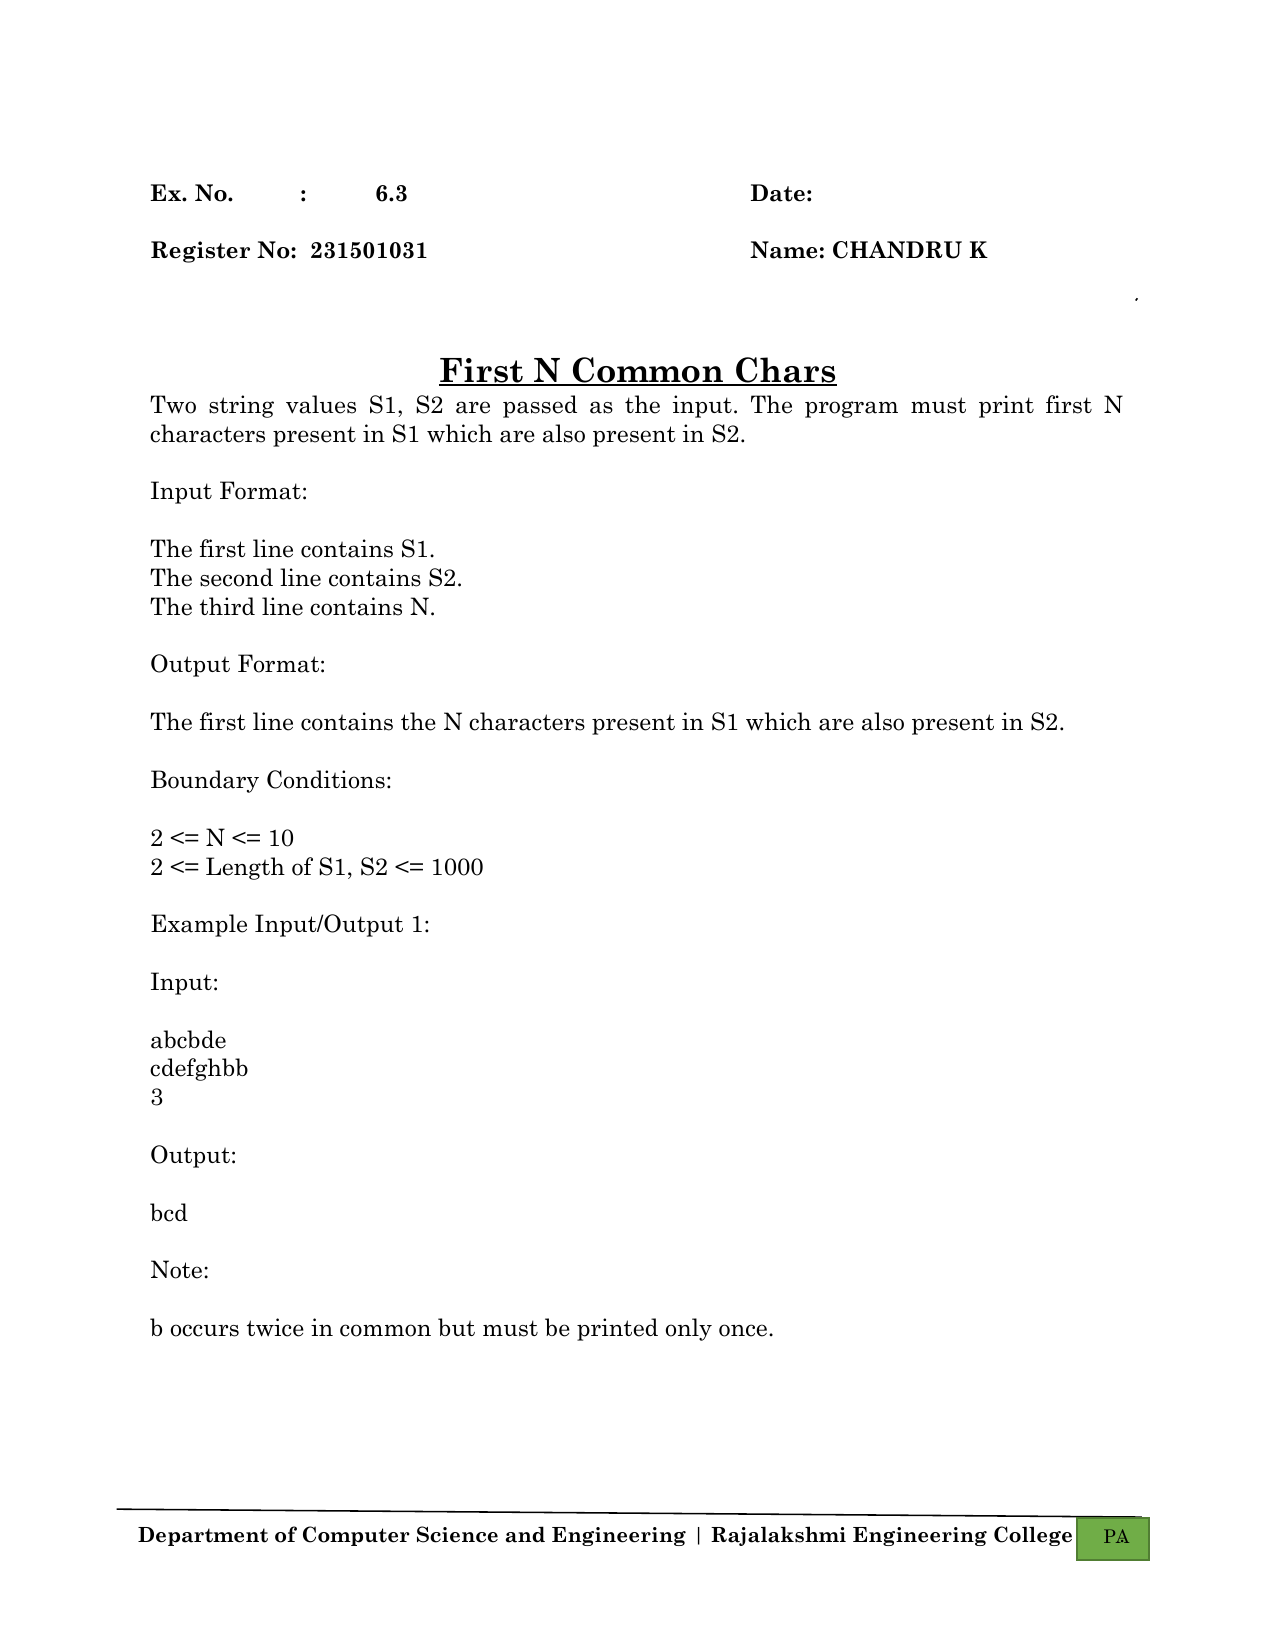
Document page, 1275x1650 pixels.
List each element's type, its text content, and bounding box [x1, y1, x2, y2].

text Two string values S1, S2 are passed as the input. The program must print first N characters present in S1 which are also present in S2. [150, 389, 1125, 447]
text The third line contains N. [150, 592, 1125, 620]
text Output Format: [150, 649, 1125, 678]
text Ex. No. : 6.3 Date: [150, 179, 1125, 207]
text Input Format: [150, 476, 1125, 505]
text bcd [150, 1197, 1125, 1226]
text Input: [150, 967, 1125, 996]
text abcbde [150, 1024, 1125, 1053]
text First N Common Chars [150, 349, 1125, 389]
text Note: [150, 1255, 1125, 1284]
text Boundary Conditions: [150, 765, 1125, 793]
text Register No: 231501031 Name: CHANDRU K [150, 236, 1125, 263]
text The first line contains S1. [150, 534, 1125, 563]
text The second line contains S2. [150, 563, 1125, 592]
text 3 [150, 1082, 1125, 1111]
text cdefghbb [150, 1053, 1125, 1082]
text Output: [150, 1140, 1125, 1169]
text 2 <= N <= 10 [150, 822, 1125, 851]
text b occurs twice in common but must be printed only once. [150, 1313, 1125, 1342]
text The first line contains the N characters present in S1 which are also present in S2. [150, 707, 1125, 736]
text Example Input/Output 1: [150, 909, 1125, 938]
text 2 <= Length of S1, S2 <= 1000 [150, 851, 1125, 880]
